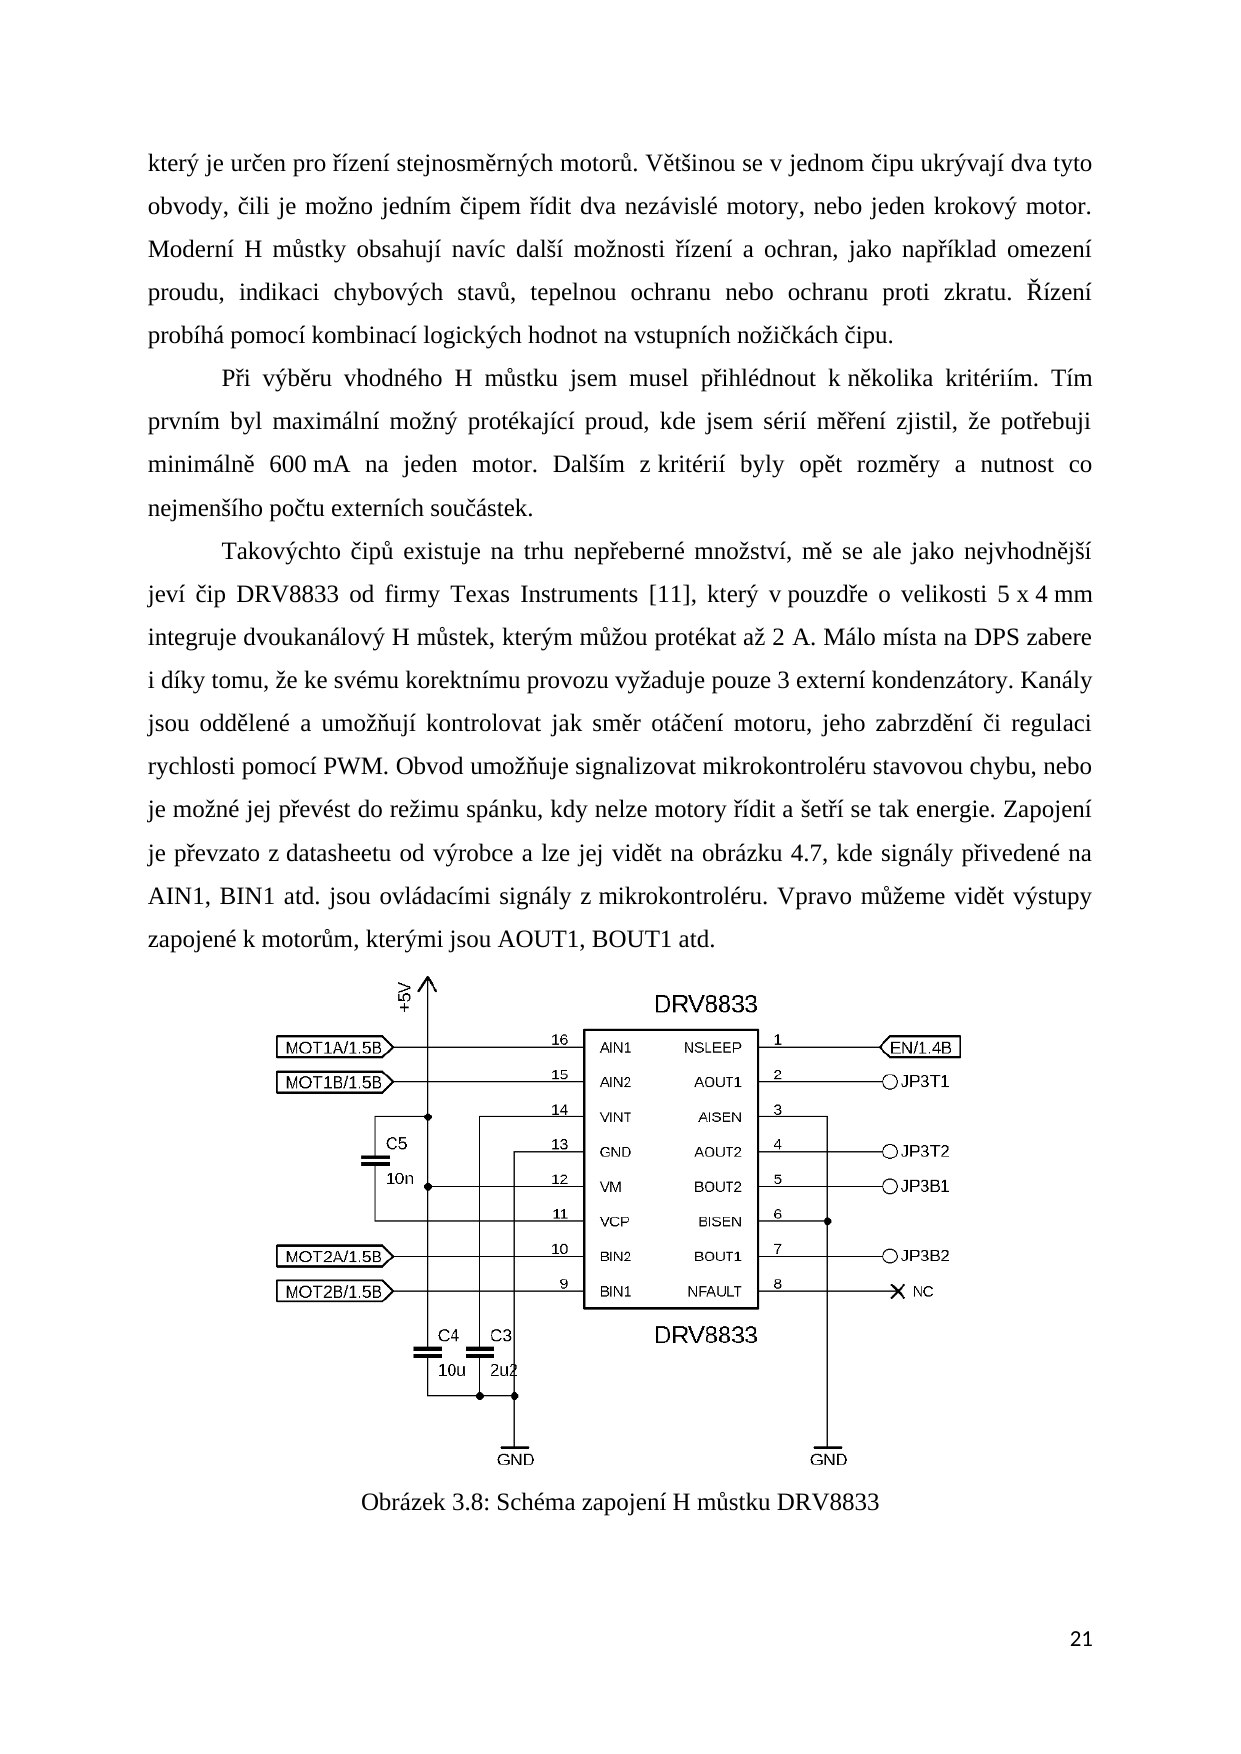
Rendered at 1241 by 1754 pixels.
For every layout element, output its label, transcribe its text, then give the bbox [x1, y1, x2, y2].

text Obrázek 3.8: Schéma zapojení H můstku DRV8833 [148, 1487, 1093, 1516]
text Takovýchto čipů existuje na trhu nepřeberné množství, mě se ale jako nejvhodnější jeví čip DRV8833 od firmy Texas Instruments, který v pouzdře o velikosti 5 x 4 mm integruje dvoukanálový H můstek, kterým můžou protékat až 2 A. Málo místa na DPS zabere i díky tomu, že ke svému korektnímu provozu vyžaduje pouze 3 externí kondenzátory. Kanály jsou oddělené a umožňují kontrolovat jak směr otáčení motoru, jeho zabrzdění či regulaci rychlosti pomocí PWM. Obvod umožňuje signalizovat mikrokontroléru stavovou chybu, nebo je možné jej převést do režimu spánku, kdy nelze motory řídit a šetří se tak energie. Zapojení je převzato z datasheetu od výrobce a lze jej vidět na obrázku 4.7, kde signály přivedené na AIN1, BIN1 atd. jsou ovládacími signály z mikrokontroléru. Vpravo můžeme vidět výstupy zapojené k motorům, kterými jsou AOUT1, BOUT1 atd. [148, 536, 1093, 953]
text Při výběru vhodného H můstku jsem musel přihlédnout k několika kritériím. Tím prvním byl maximální možný protékající proud, kde jsem sérií měření zjistil, že potřebuji minimálně 600 mA na jeden motor. Dalším z kritérií byly opět rozměry a nutnost co nejmenšího počtu externích součástek. [148, 363, 1093, 521]
picture [267, 967, 974, 1474]
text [148, 148, 1093, 349]
